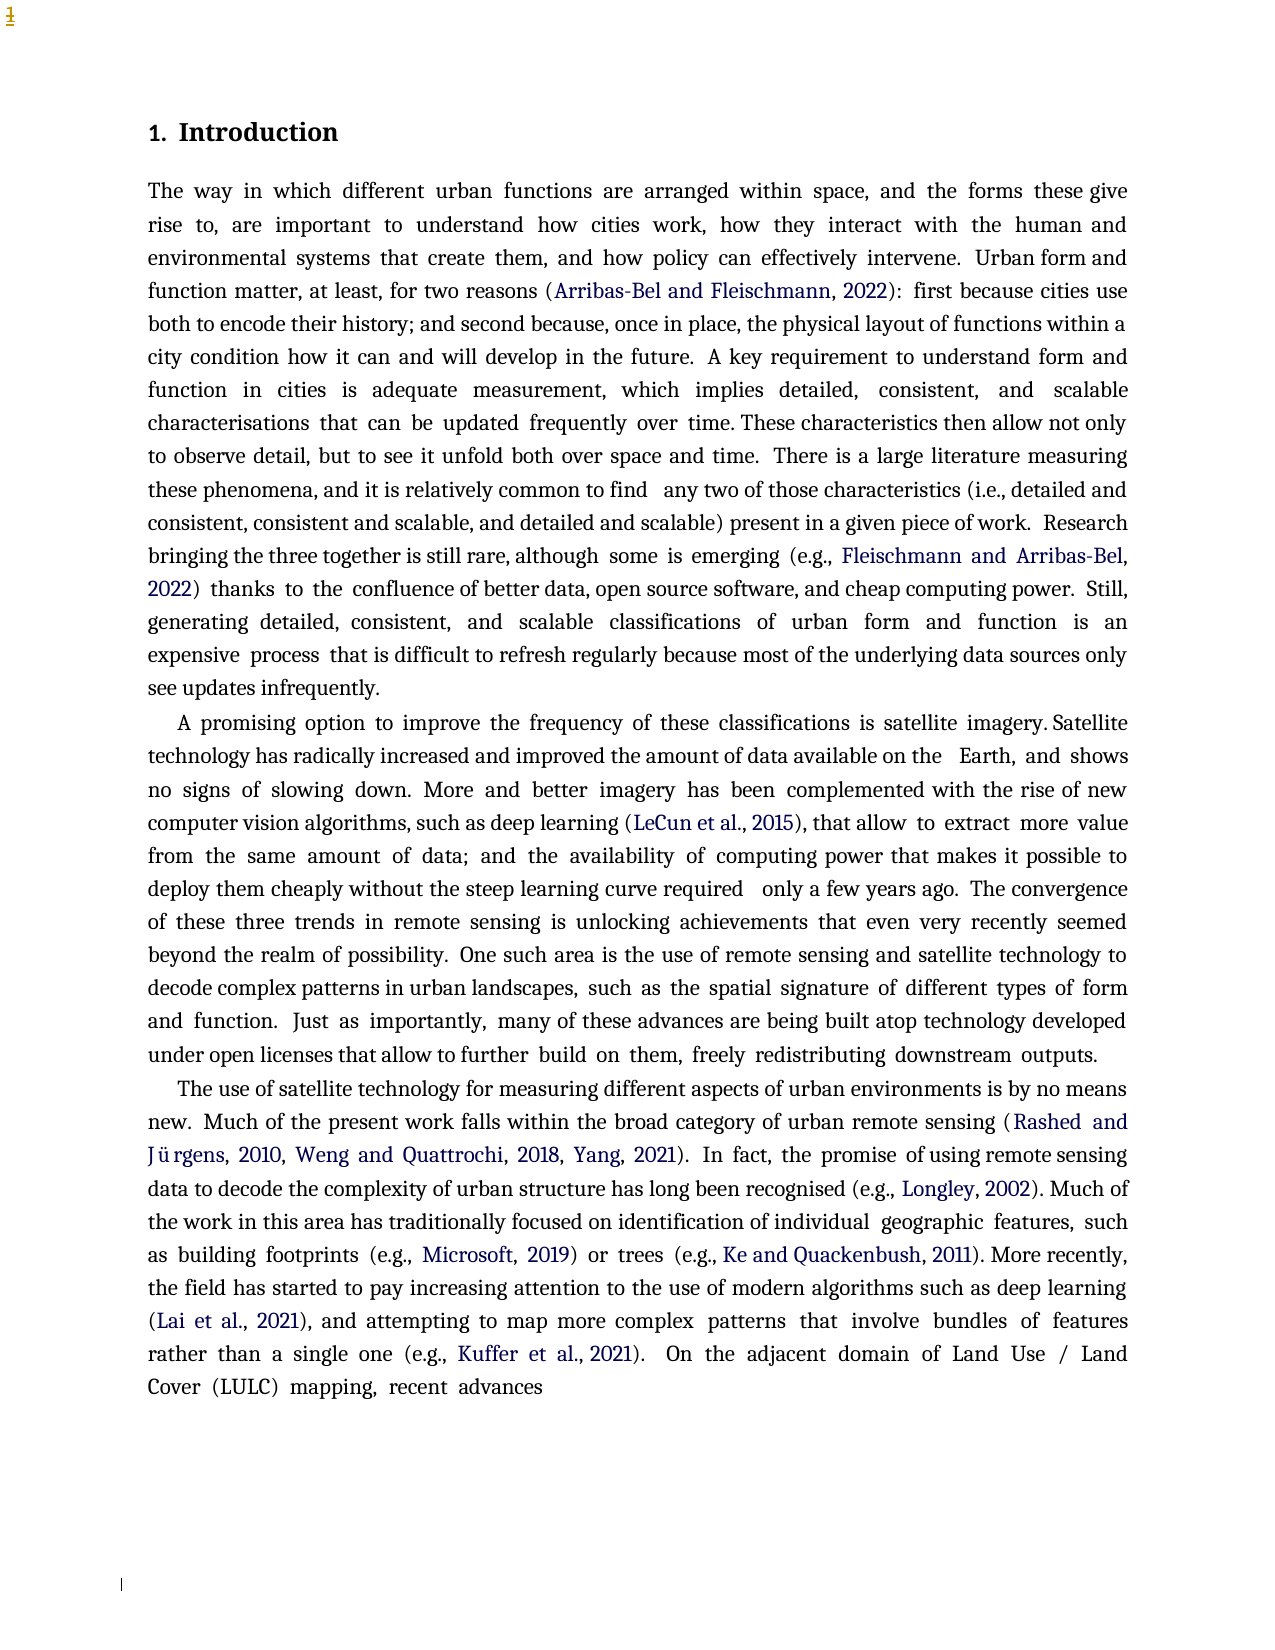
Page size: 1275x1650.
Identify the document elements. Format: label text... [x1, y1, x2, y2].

text A promising option to improve the frequency of these classifications is satellite imagery. Satellite technology has radically increased and improved the amount of data available on the Earth, and shows no signs of slowing down. More and better imagery has been complemented with the rise of new computer vision algorithms, such as deep learning (LeCun et al., 2015), that allow to extract more value from the same amount of data; and the availability of computing power that makes it possible to deploy them cheaply without the steep learning curve required only a few years ago. The convergence of these three trends in remote sensing is unlocking achievements that even very recently seemed beyond the realm of possibility. One such area is the use of remote sensing and satellite technology to decode complex patterns in urban landscapes, such as the spatial signature of different types of form and function. Just as importantly, many of these advances are being built atop technology developed under open licenses that allow to further build on them, freely redistributing downstream outputs. [148, 710, 1128, 1068]
subtitle Introduction [148, 115, 1204, 149]
text The use of satellite technology for measuring different aspects of urban environments is by no means new. Much of the present work falls within the broad category of urban remote sensing (Rashed and Jürgens, 2010, Weng and Quattrochi, 2018, Yang, 2021). In fact, the promise of using remote sensing data to decode the complexity of urban structure has long been recognised (e.g., Longley, 2002). Much of the work in this area has traditionally focused on identification of individual geographic features, such as building footprints (e.g., Microsoft, 2019) or trees (e.g., Ke and Quackenbush, 2011). More recently, the field has started to pay increasing attention to the use of modern algorithms such as deep learning (Lai et al., 2021), and attempting to map more complex patterns that involve bundles of features rather than a single one (e.g., Kuffer et al., 2021). On the adjacent domain of Land Use / Land Cover (LULC) mapping, recent advances [148, 1076, 1128, 1401]
text The way in which different urban functions are arranged within space, and the forms these give rise to, are important to understand how cities work, how they interact with the human and environmental systems that create them, and how policy can effectively intervene. Urban form and function matter, at least, for two reasons (Arribas-Bel and Fleischmann, 2022): first because cities use both to encode their history; and second because, once in place, the physical layout of functions within a city condition how it can and will develop in the future. A key requirement to understand form and function in cities is adequate measurement, which implies detailed, consistent, and scalable characterisations that can be updated frequently over time. These characteristics then allow not only to observe detail, but to see it unfold both over space and time. There is a large literature measuring these phenomena, and it is relatively common to find any two of those characteristics (i.e., detailed and consistent, consistent and scalable, and detailed and scalable) present in a given piece of work. Research bringing the three together is still rare, although some is emerging (e.g., Fleischmann and Arribas-Bel, 2022) thanks to the confluence of better data, open source software, and cheap computing power. Still, generating detailed, consistent, and scalable classifications of urban form and function is an expensive process that is difficult to refresh regularly because most of the underlying data sources only see updates infrequently. [148, 178, 1128, 701]
